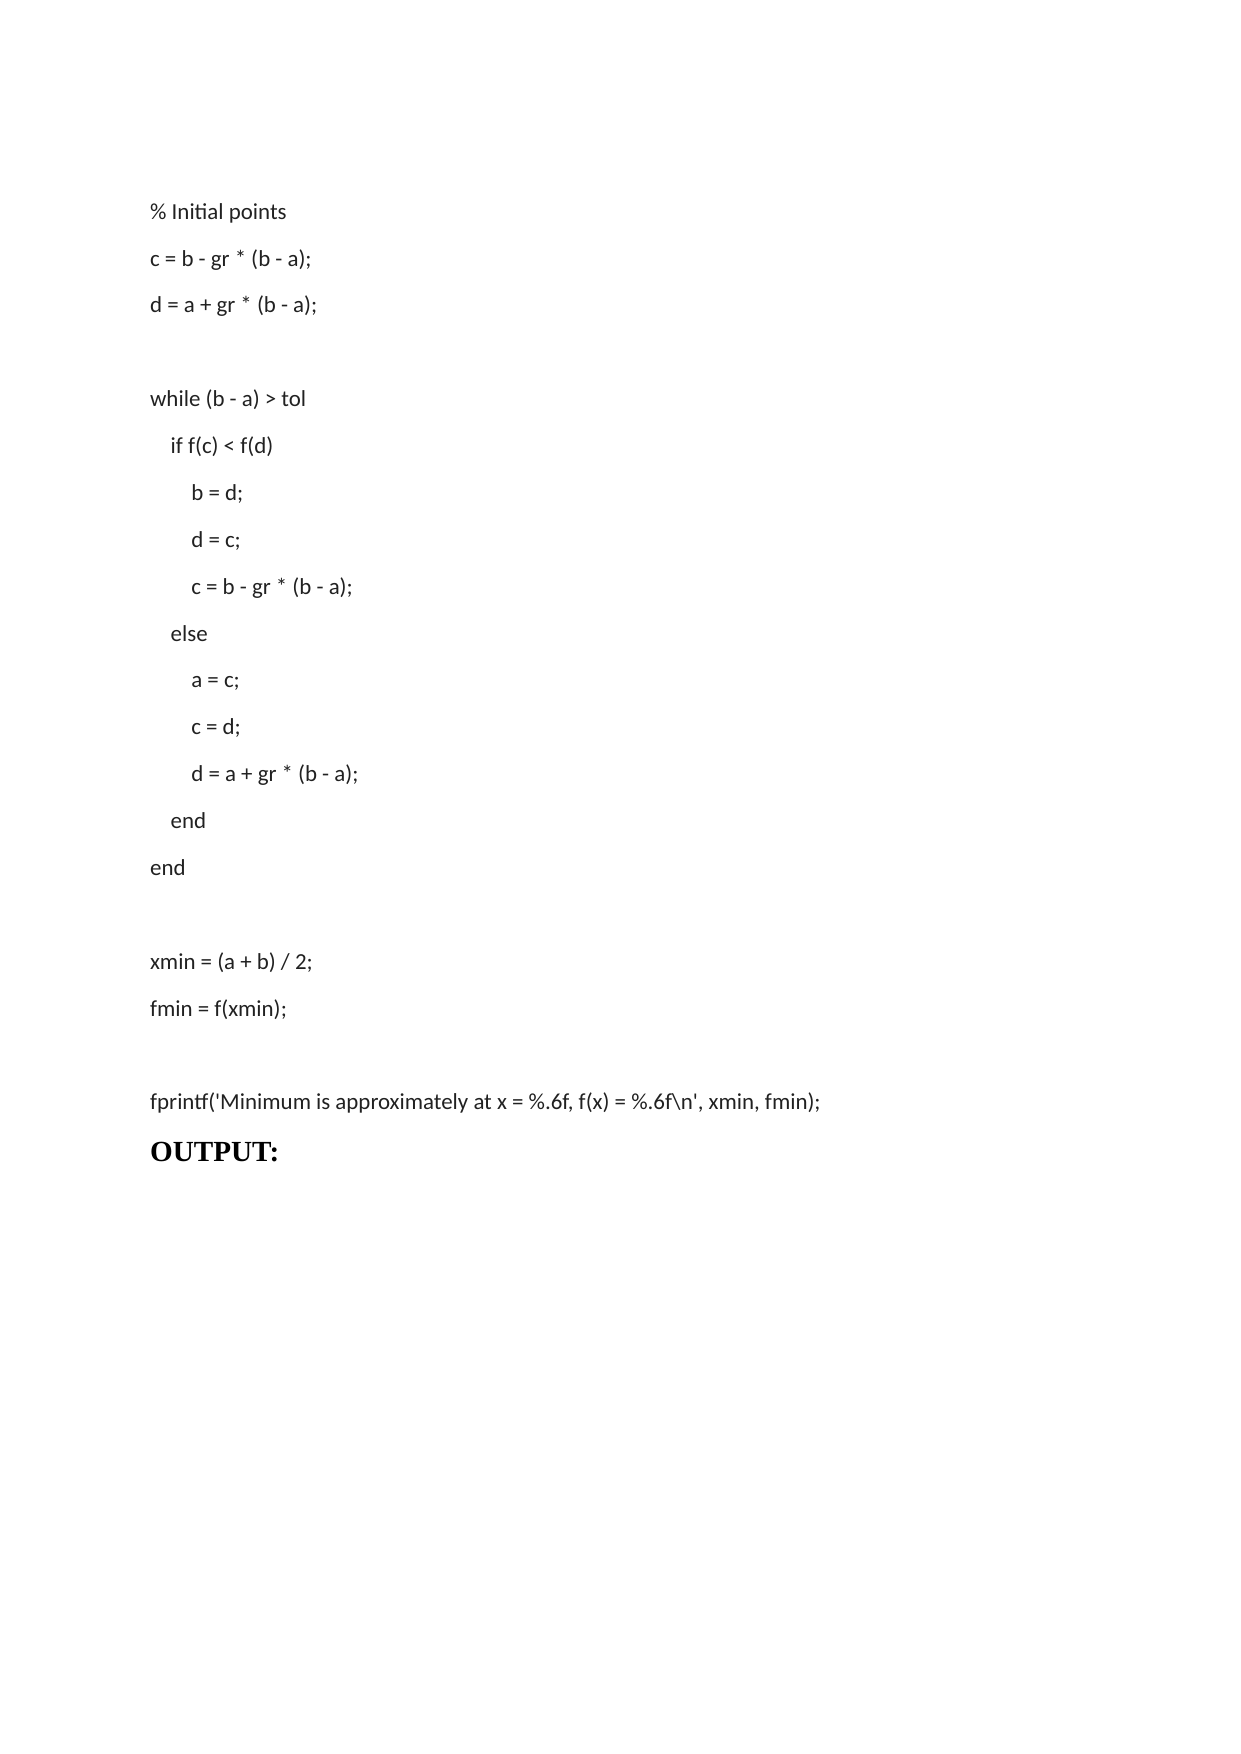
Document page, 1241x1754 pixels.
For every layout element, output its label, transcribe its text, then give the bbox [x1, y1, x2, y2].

text fmin = f(xmin); [150, 994, 1090, 1022]
text a = c; [150, 666, 1090, 694]
text else [150, 619, 1090, 647]
text end [150, 806, 1090, 834]
text fprintf('Minimum is approximately at x = %.6f, f(x) = %.6f\n', xmin, fmin); [150, 1087, 1090, 1116]
text OUTPUT: [150, 1134, 1090, 1168]
text while (b - a) > tol [150, 384, 1090, 412]
text d = a + gr * (b - a); [150, 759, 1090, 787]
text d = a + gr * (b - a); [150, 291, 1090, 319]
text b = d; [150, 478, 1090, 506]
text if f(c) < f(d) [150, 431, 1090, 459]
text c = d; [150, 712, 1090, 741]
text xmin = (a + b) / 2; [150, 947, 1090, 975]
text % Initial points [150, 197, 1090, 225]
text c = b - gr * (b - a); [150, 572, 1090, 600]
text d = c; [150, 525, 1090, 553]
text c = b - gr * (b - a); [150, 244, 1090, 272]
text end [150, 853, 1090, 881]
